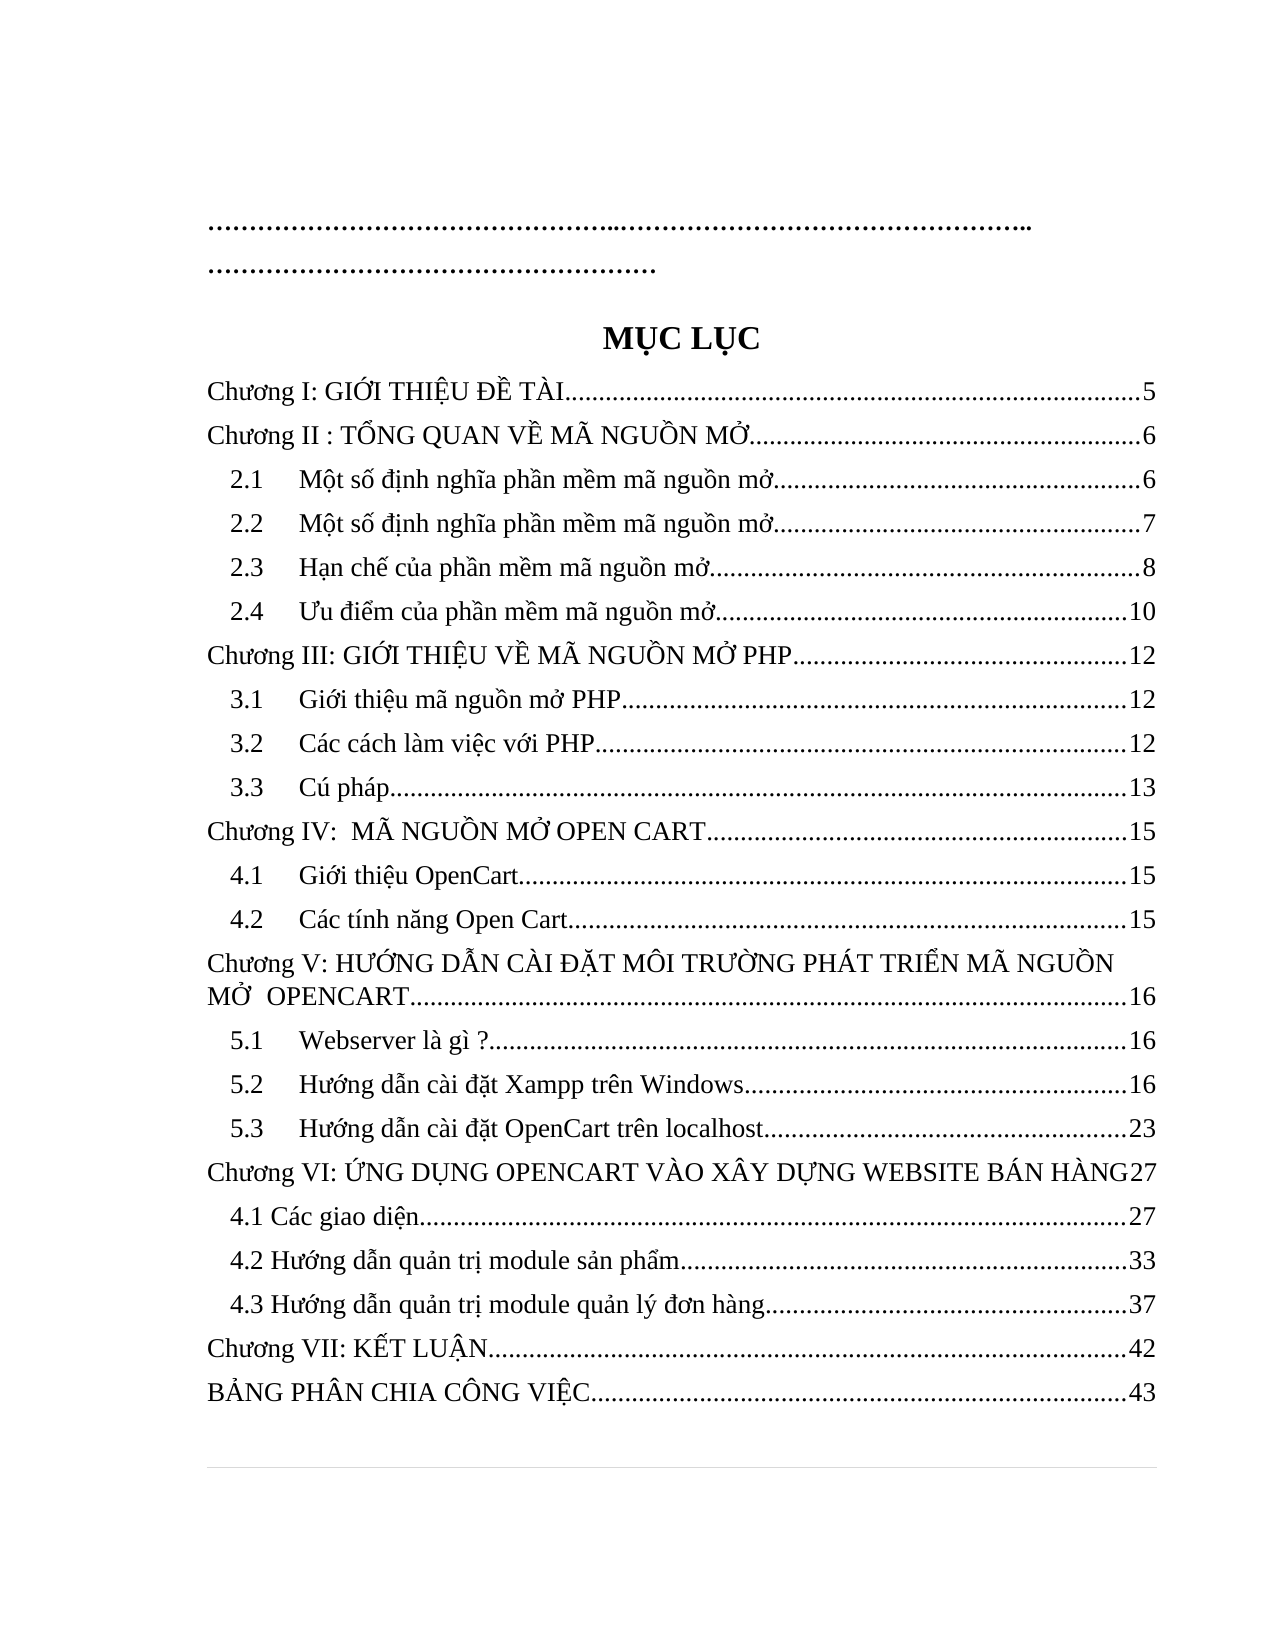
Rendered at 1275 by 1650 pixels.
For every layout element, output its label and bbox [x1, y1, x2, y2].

text [207, 207, 1157, 279]
